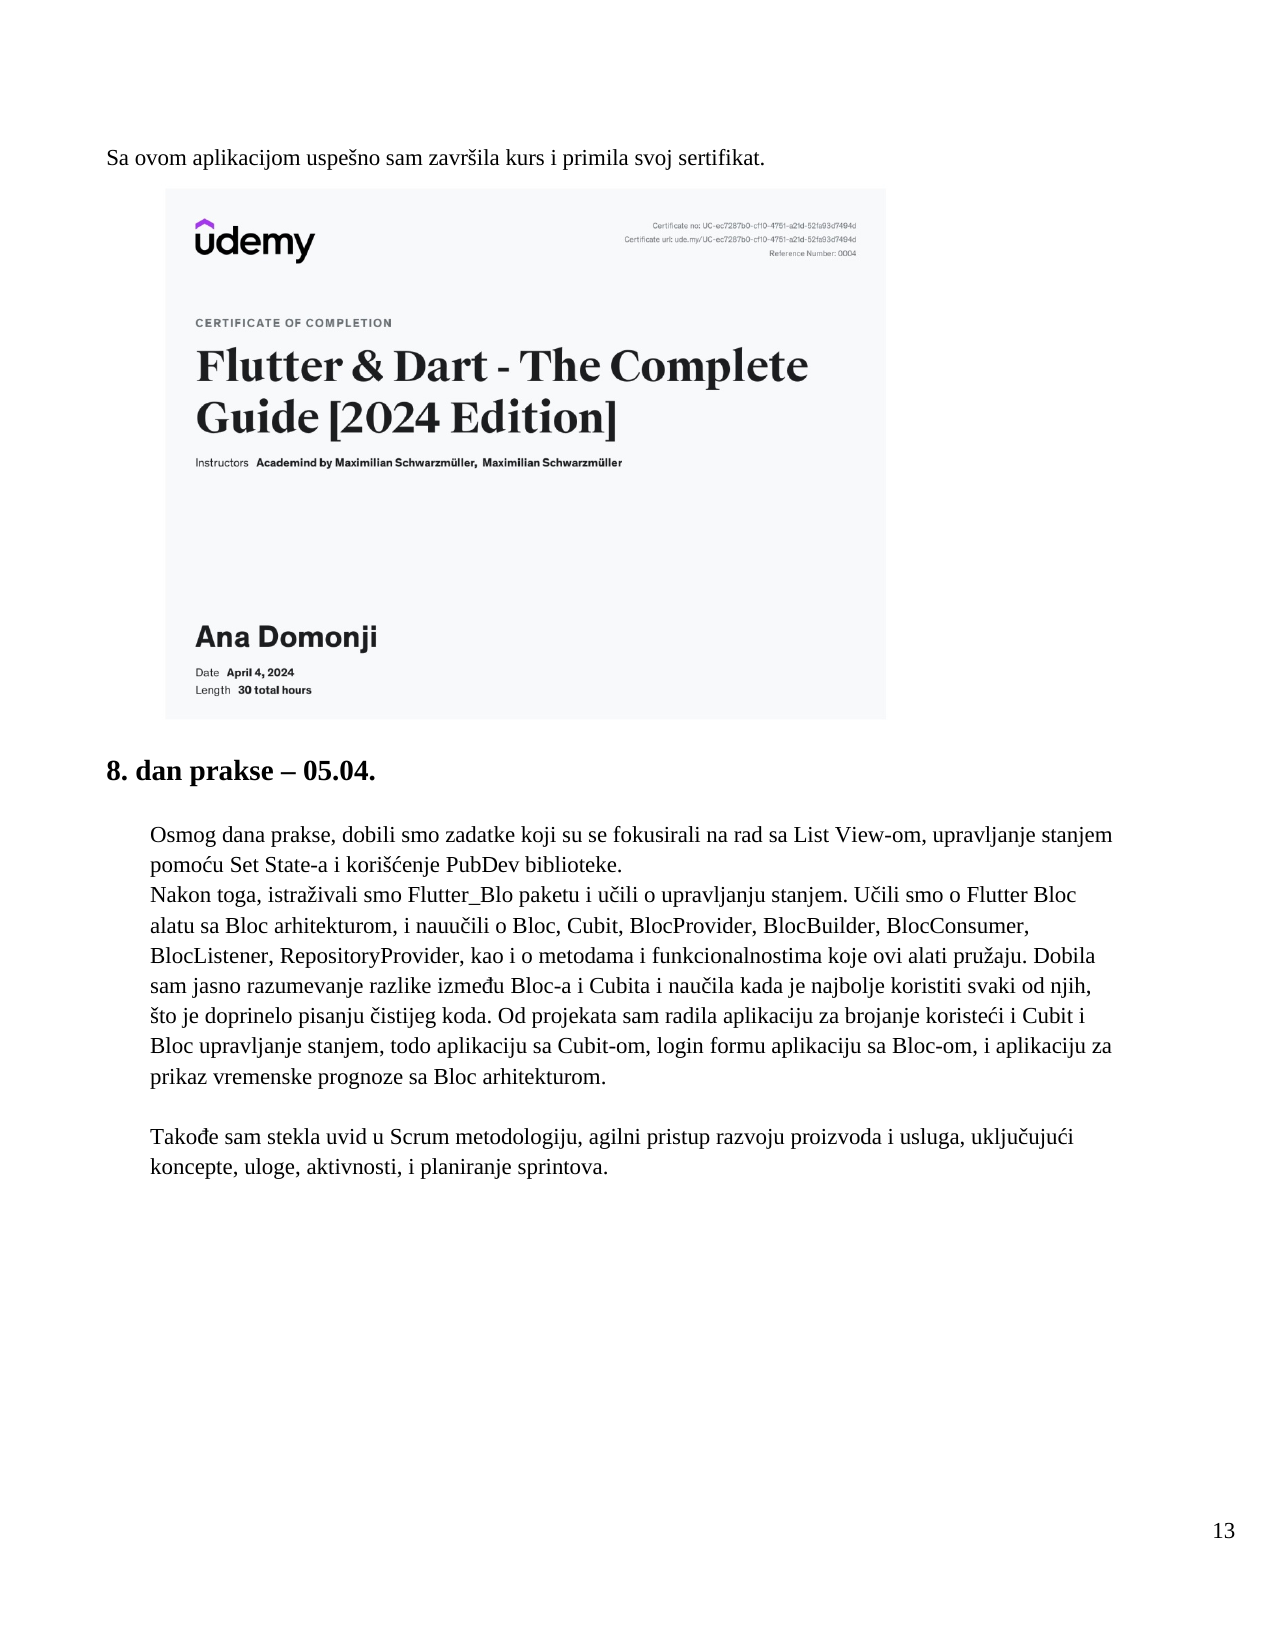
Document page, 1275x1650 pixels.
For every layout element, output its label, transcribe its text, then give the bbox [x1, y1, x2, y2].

text 8. dan prakse – 05.04. Osmog dana prakse, dobili smo zadatke koji su se fokusirali na rad sa List View-om, upravljanje stanjem pomoću Set State-a i korišćenje PubDev biblioteke. Nakon toga, istraživali smo Flutter_Blo paketu i učili o upravljanju stanjem. Učili smo o Flutter Bloc alatu sa Bloc arhitekturom, i nauučili o Bloc, Cubit, BlocProvider, BlocBuilder, BlocConsumer, BlocListener, RepositoryProvider, kao i o metodama i funkcionalnostima koje ovi alati pružaju. Dobila sam jasno razumevanje razlike između Bloc-a i Cubita i naučila kada je najbolje koristiti svaki od njih, što je doprinelo pisanju čistijeg koda. Od projekata sam radila aplikaciju za brojanje koristeći i Cubit i Bloc upravljanje stanjem, todo aplikaciju sa Cubit-om, login formu aplikaciju sa Bloc-om, i aplikaciju za prikaz vremenske prognoze sa Bloc arhitekturom. Takođe sam stekla uvid u Scrum metodologiju, agilni pristup razvoju proizvoda i usluga, uključujući koncepte, uloge, aktivnosti, i planiranje sprintova. [106, 753, 1121, 1180]
picture [150, 173, 901, 732]
